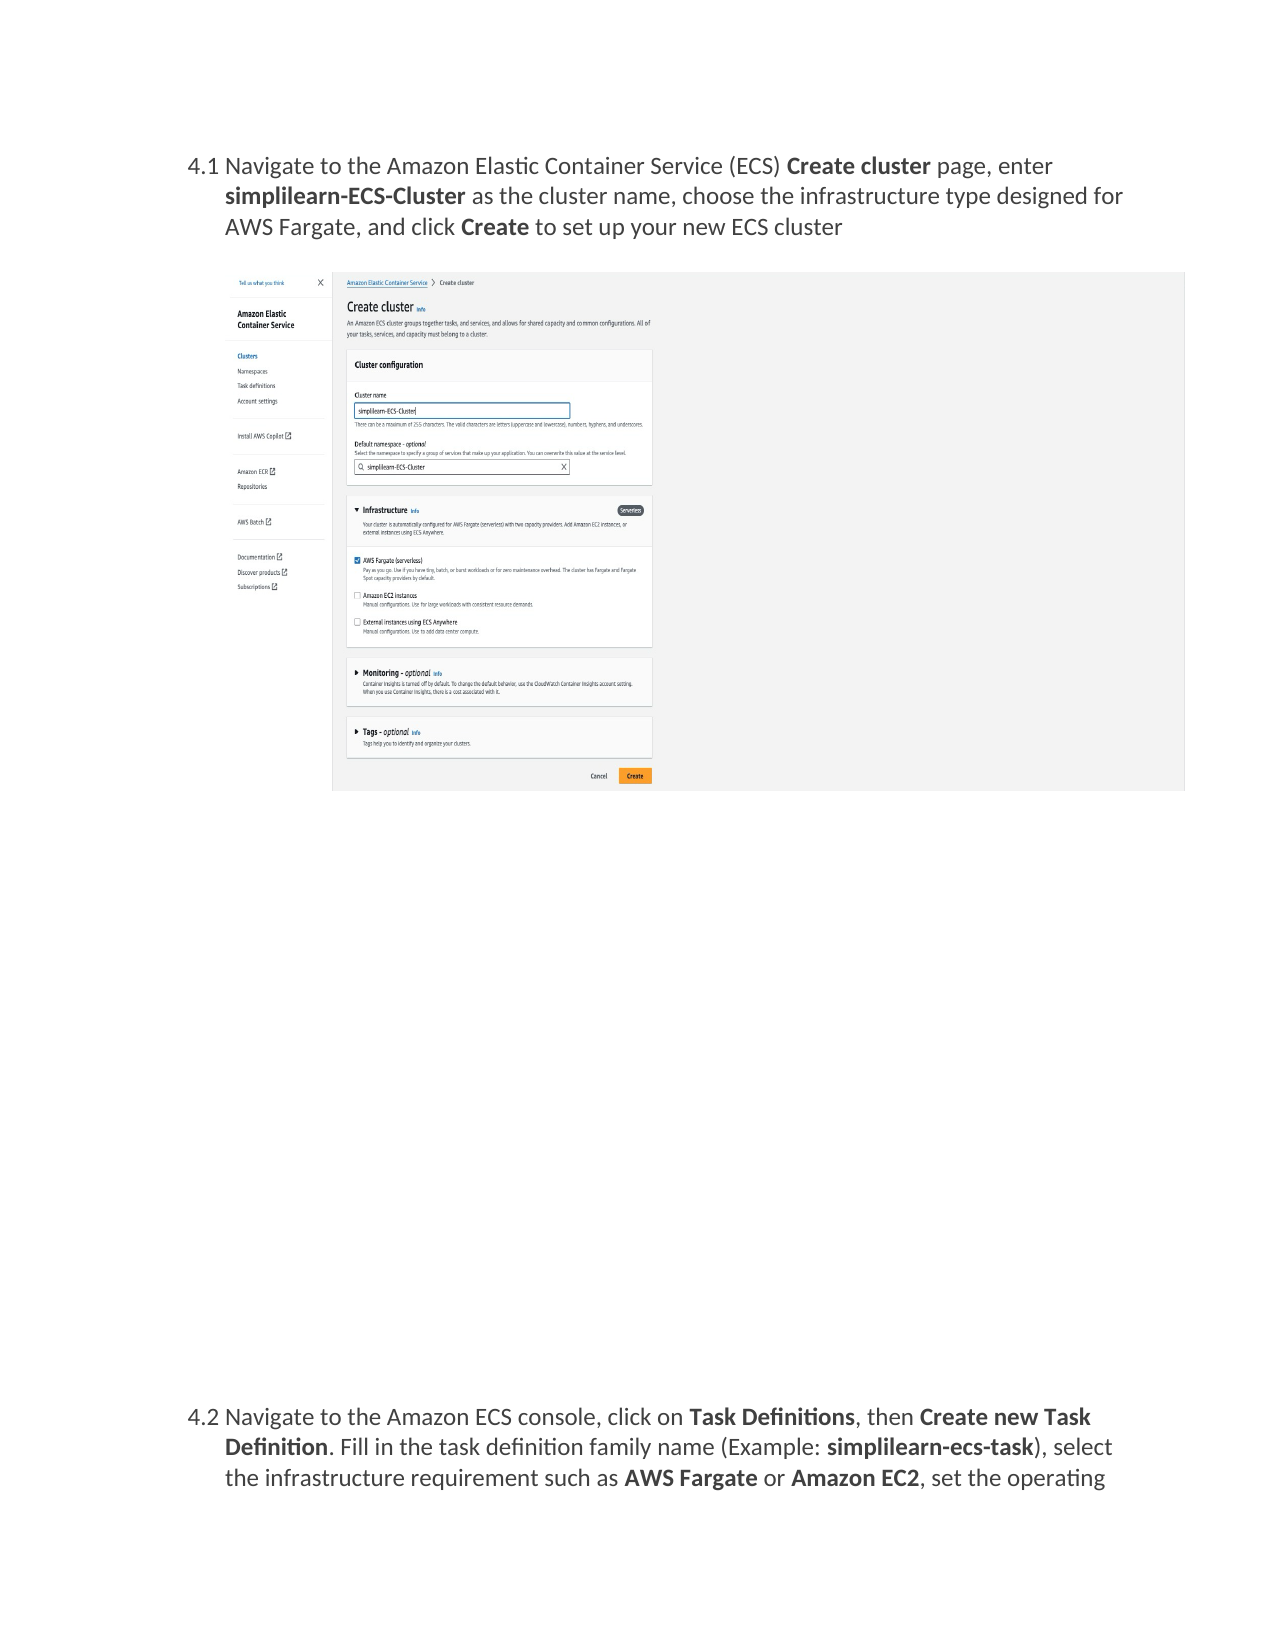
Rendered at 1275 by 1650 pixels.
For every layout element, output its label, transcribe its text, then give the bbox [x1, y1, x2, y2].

list Navigate to the Amazon Elastic Container Service (ECS) Create cluster page, enter simplilearn-ECS-Cluster as the cluster name, choose the infrastructure type designed for AWS Fargate, and click Create to set up your new ECS cluster [187, 150, 1124, 242]
picture [225, 272, 1185, 791]
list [187, 1401, 1124, 1492]
